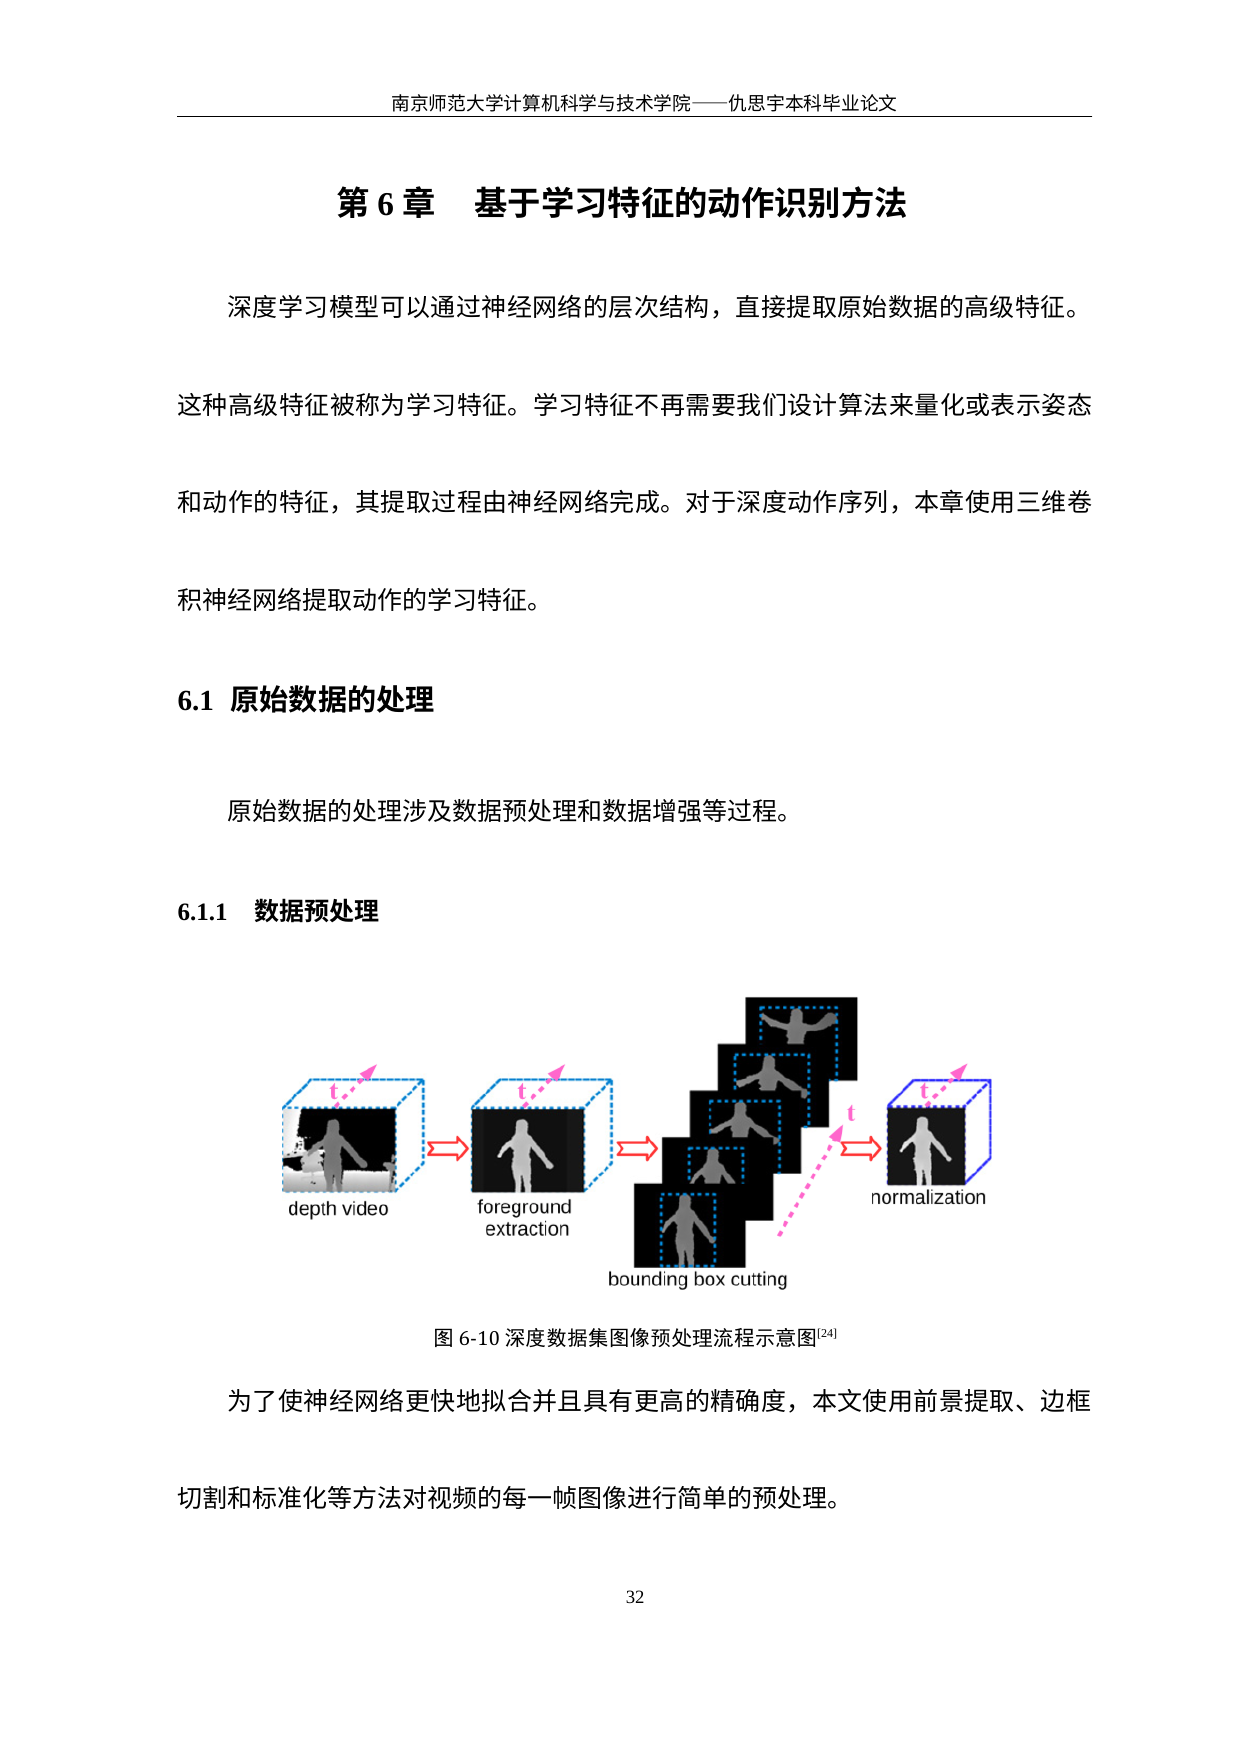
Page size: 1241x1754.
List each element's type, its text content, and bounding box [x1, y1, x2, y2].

text 原始数据的处理涉及数据预处理和数据增强等过程。 [177, 777, 1092, 842]
picture [264, 984, 1006, 1299]
subtitle 基于学习特征的动作识别方法 [201, 168, 1092, 233]
subtitle 数据预处理 [177, 877, 1092, 942]
text 为了使神经网络更快地拟合并且具有更高的精确度，本文使用前景提取、边框切割和标准化等方法对视频的每一帧图像进行简单的预处理。 [177, 1367, 1092, 1529]
text 深度学习模型可以通过神经网络的层次结构，直接提取原始数据的高级特征。这种高级特征被称为学习特征。学习特征不再需要我们设计算法来量化或表示姿态和动作的特征，其提取过程由神经网络完成。对于深度动作序列，本章使用三维卷积神经网络提取动作的学习特征。 [177, 273, 1092, 631]
subtitle 原始数据的处理 [177, 665, 1092, 730]
